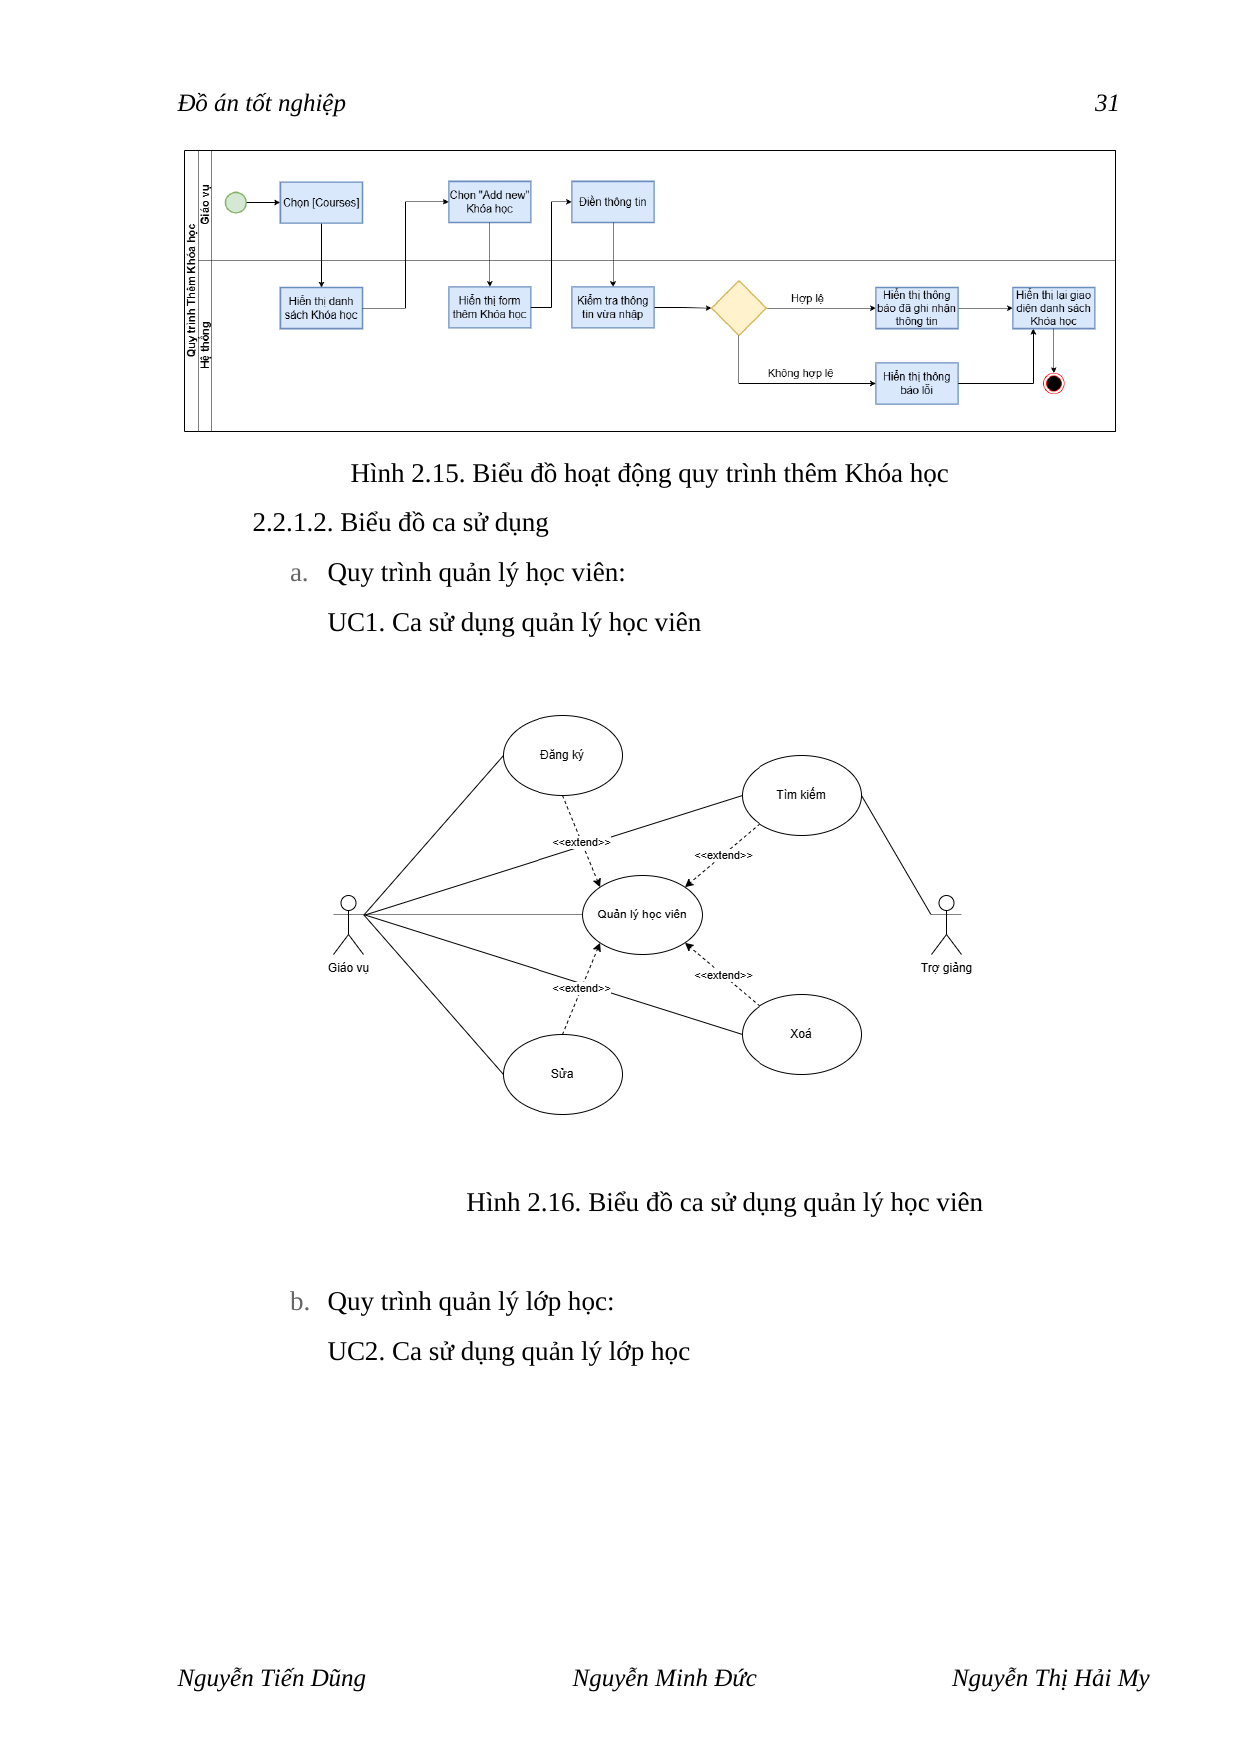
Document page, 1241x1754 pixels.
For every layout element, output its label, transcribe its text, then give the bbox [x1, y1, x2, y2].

text Hình 2.16. Biểu đồ ca sử dụng quản lý học viên [177, 1186, 1122, 1217]
text UC1. Ca sử dụng quản lý học viên [327, 606, 1122, 637]
subtitle 2.2.1.2. Biểu đồ ca sử dụng [252, 506, 1122, 538]
subtitle Quy trình quản lý học viên: [290, 556, 1122, 587]
subtitle Quy trình quản lý lớp học: [290, 1285, 1122, 1317]
picture [318, 705, 981, 1124]
text UC2. Ca sử dụng quản lý lớp học [327, 1335, 1122, 1366]
text Hình 2.15. Biểu đồ hoạt động quy trình thêm Khóa học [177, 457, 1122, 488]
picture [177, 143, 1123, 439]
